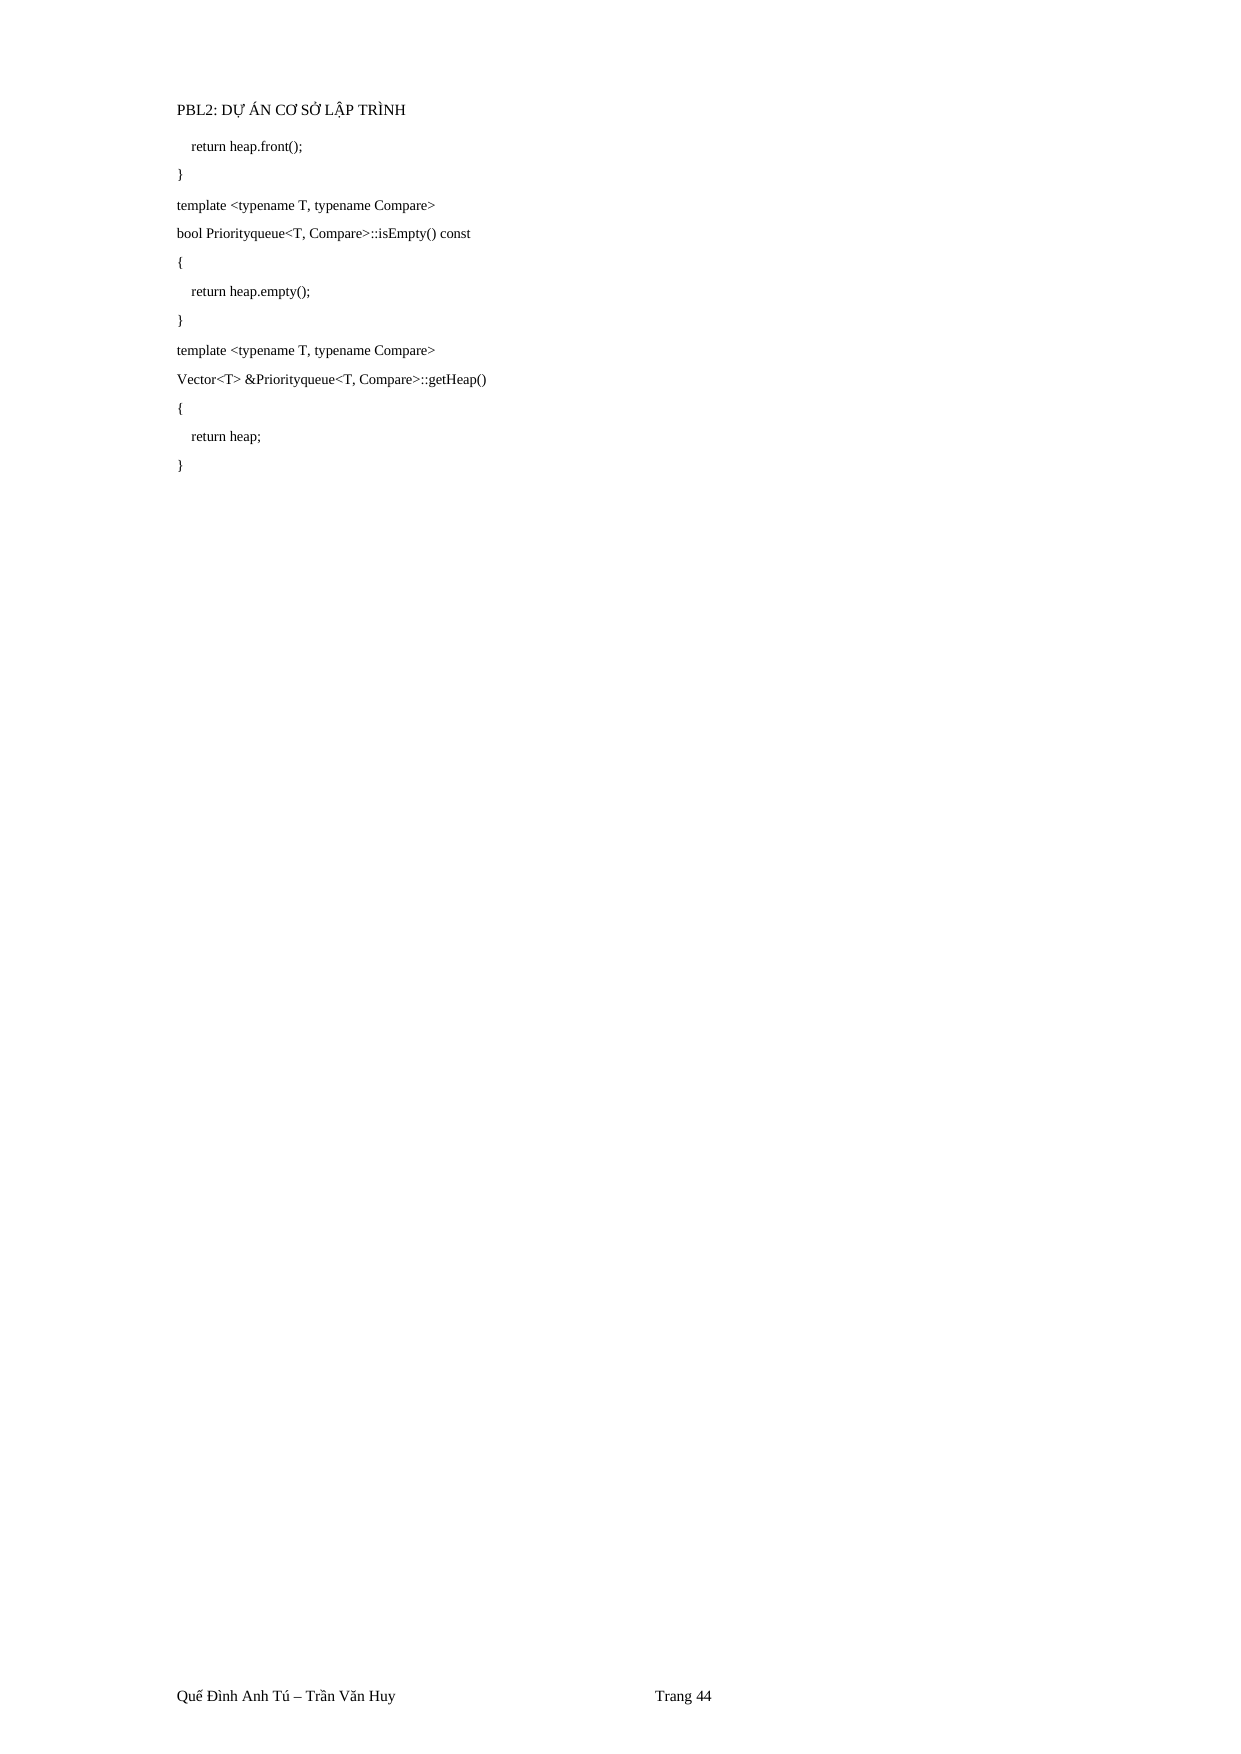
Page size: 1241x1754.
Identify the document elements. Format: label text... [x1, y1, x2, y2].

text Vector<T> &Priorityqueue<T, Compare>::getHeap() [177, 359, 1122, 387]
text return heap; [177, 416, 1122, 445]
text return heap.front(); [177, 125, 1122, 154]
text template <typename T, typename Compare> [177, 330, 1122, 359]
text } [177, 154, 1122, 183]
text { [177, 387, 1122, 416]
text bool Priorityqueue<T, Compare>::isEmpty() const [177, 213, 1122, 242]
text { [177, 242, 1122, 271]
text } [177, 299, 1122, 328]
text return heap.empty(); [177, 271, 1122, 299]
text template <typename T, typename Compare> [177, 184, 1122, 213]
text } [177, 445, 1122, 474]
